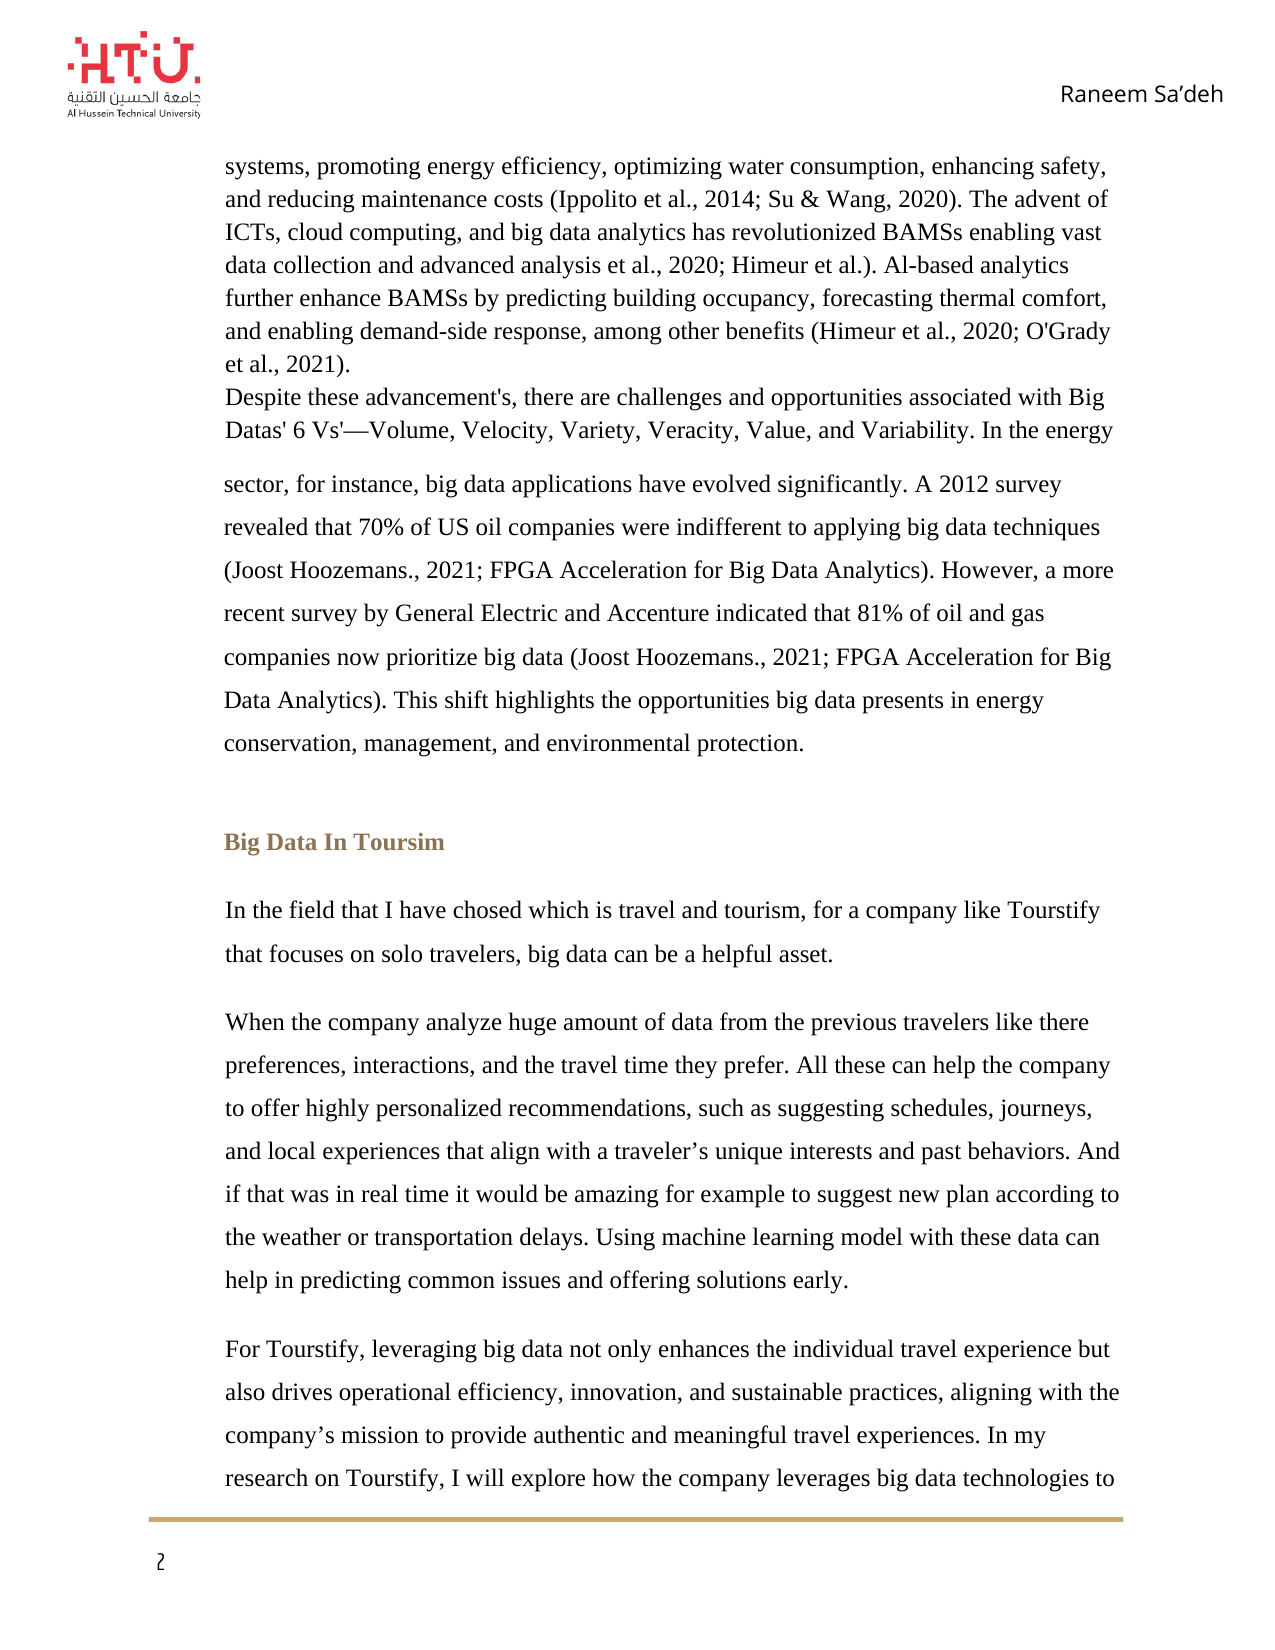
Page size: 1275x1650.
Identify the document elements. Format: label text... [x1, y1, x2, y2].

subtitle Big Data In Toursim [223, 827, 1125, 856]
text sector, for instance, big data applications have evolved significantly. A 2012 survey revealed that 70% of US oil companies were indifferent to applying big data techniques (Joost Hoozemans., 2021; FPGA Acceleration for Big Data Analytics). However, a more recent survey by General Electric and Accenture indicated that 81% of oil and gas companies now prioritize big data (Joost Hoozemans., 2021; FPGA Acceleration for Big Data Analytics). This shift highlights the opportunities big data presents in energy conservation, management, and environmental protection. [223, 469, 1125, 757]
text Despite these advancement's, there are challenges and opportunities associated with Big Datas' 6 Vs'—Volume, Velocity, Variety, Veracity, Value, and Variability. In the energy [225, 382, 1125, 444]
picture [67, 31, 201, 119]
text In the field that I have chosed which is travel and tourism, for a company like Tourstify that focuses on solo travelers, big data can be a helpful asset. [225, 896, 1125, 967]
text further enhance BAMSs by predicting building occupancy, forecasting thermal comfort, and enabling demand-side response, among other benefits (Himeur et al., 2020; O'Grady et al., 2021). [225, 283, 1125, 378]
picture [148, 1517, 1124, 1522]
text systems, promoting energy efficiency, optimizing water consumption, enhancing safety, and reducing maintenance costs (Ippolito et al., 2014; Su & Wang, 2020). The advent of ICTs, cloud computing, and big data analytics has revolutionized BAMSs enabling vast data collection and advanced analysis et al., 2020; Himeur et al.). Al-based analytics [225, 151, 1125, 279]
text When the company analyze huge amount of data from the previous travelers like there preferences, interactions, and the travel time they prefer. All these can help the company to offer highly personalized recommendations, such as suggesting schedules, journeys, and local experiences that align with a traveler’s unique interests and past behaviors. And if that was in real time it would be amazing for example to suggest new plan according to the weather or transportation delays. Using machine learning model with these data can help in predicting common issues and offering solutions early. [225, 1007, 1125, 1294]
